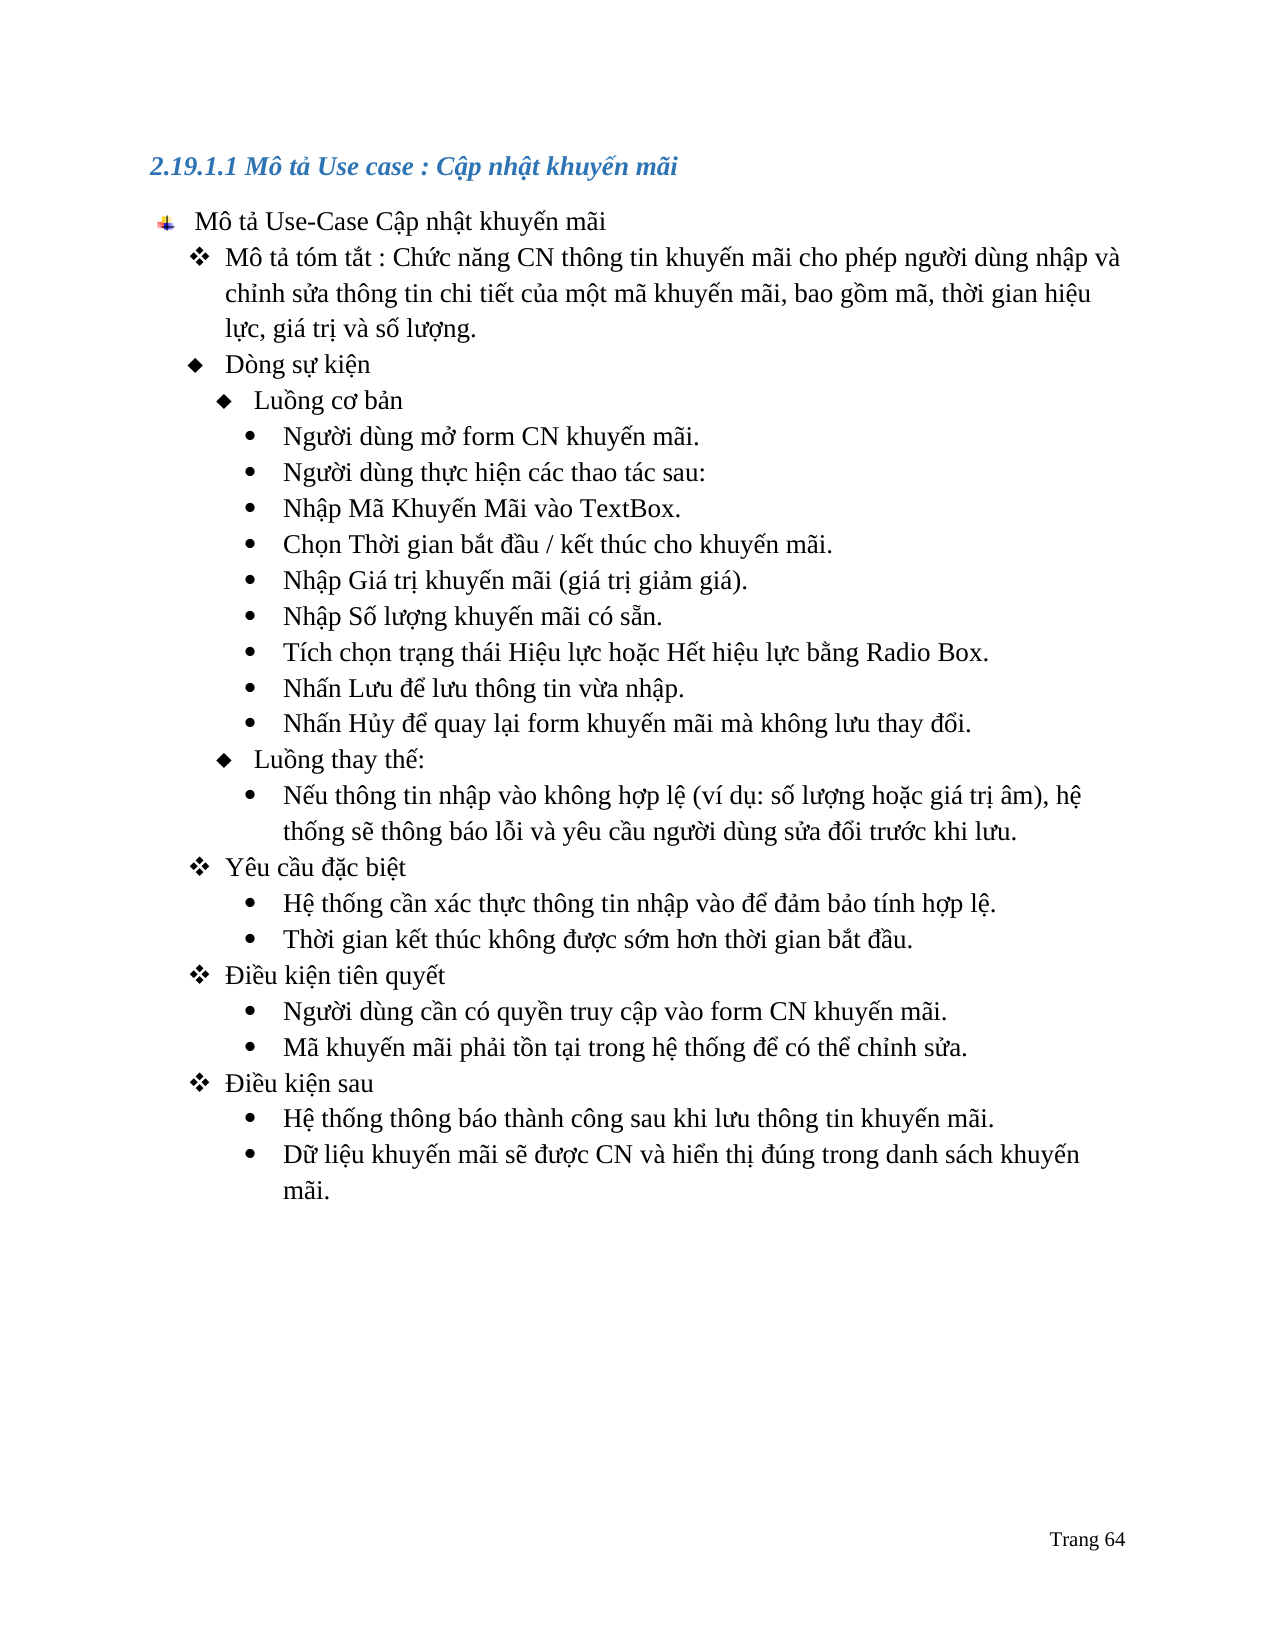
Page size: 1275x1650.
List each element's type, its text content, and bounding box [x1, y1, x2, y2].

list Người dùng mở form CN khuyến mãi. [245, 420, 1125, 451]
list Người dùng cần có quyền truy cập vào form CN khuyến mãi. [245, 995, 1125, 1026]
list Thời gian kết thúc không được sớm hơn thời gian bắt đầu. [245, 923, 1125, 954]
list Chọn Thời gian bắt đầu / kết thúc cho khuyến mãi. [245, 528, 1125, 559]
list Nhấn Lưu để lưu thông tin vừa nhập. [245, 672, 1125, 703]
subtitle 2.19.1.1 Mô tả Use case : Cập nhật khuyến mãi [150, 150, 1125, 181]
list Người dùng thực hiện các thao tác sau: [245, 456, 1125, 487]
list Điều kiện sau [187, 1067, 1125, 1098]
list Mô tả tóm tắt : Chức năng CN thông tin khuyến mãi cho phép người dùng nhập và chỉnh sửa thông tin chi tiết của một mã khuyến mãi, bao gồm mã, thời gian hiệu lực, giá trị và số lượng. [187, 241, 1125, 344]
list Hệ thống thông báo thành công sau khi lưu thông tin khuyến mãi. [245, 1103, 1125, 1134]
list Yêu cầu đặc biệt [187, 851, 1125, 882]
list Mô tả Use-Case Cập nhật khuyến mãi [157, 205, 1125, 236]
list Nhập Giá trị khuyến mãi (giá trị giảm giá). [245, 564, 1125, 595]
list Nhập Số lượng khuyến mãi có sẵn. [245, 600, 1125, 631]
list Tích chọn trạng thái Hiệu lực hoặc Hết hiệu lực bằng Radio Box. [245, 636, 1125, 667]
list Dữ liệu khuyến mãi sẽ được CN và hiển thị đúng trong danh sách khuyến mãi. [245, 1138, 1125, 1206]
list Nhấn Hủy để quay lại form khuyến mãi mà không lưu thay đổi. [245, 708, 1125, 739]
list Nếu thông tin nhập vào không hợp lệ (ví dụ: số lượng hoặc giá trị âm), hệ thống sẽ thông báo lỗi và yêu cầu người dùng sửa đổi trước khi lưu. [245, 779, 1125, 846]
list Điều kiện tiên quyết [187, 959, 1125, 990]
list Luồng thay thế: [216, 743, 1125, 775]
list Nhập Mã Khuyến Mãi vào TextBox. [245, 492, 1125, 523]
list Mã khuyến mãi phải tồn tại trong hệ thống để có thể chỉnh sửa. [245, 1031, 1125, 1062]
list Hệ thống cần xác thực thông tin nhập vào để đảm bảo tính hợp lệ. [245, 887, 1125, 918]
list Luồng cơ bản [216, 384, 1125, 415]
list Dòng sự kiện [187, 348, 1125, 379]
picture [157, 214, 175, 231]
